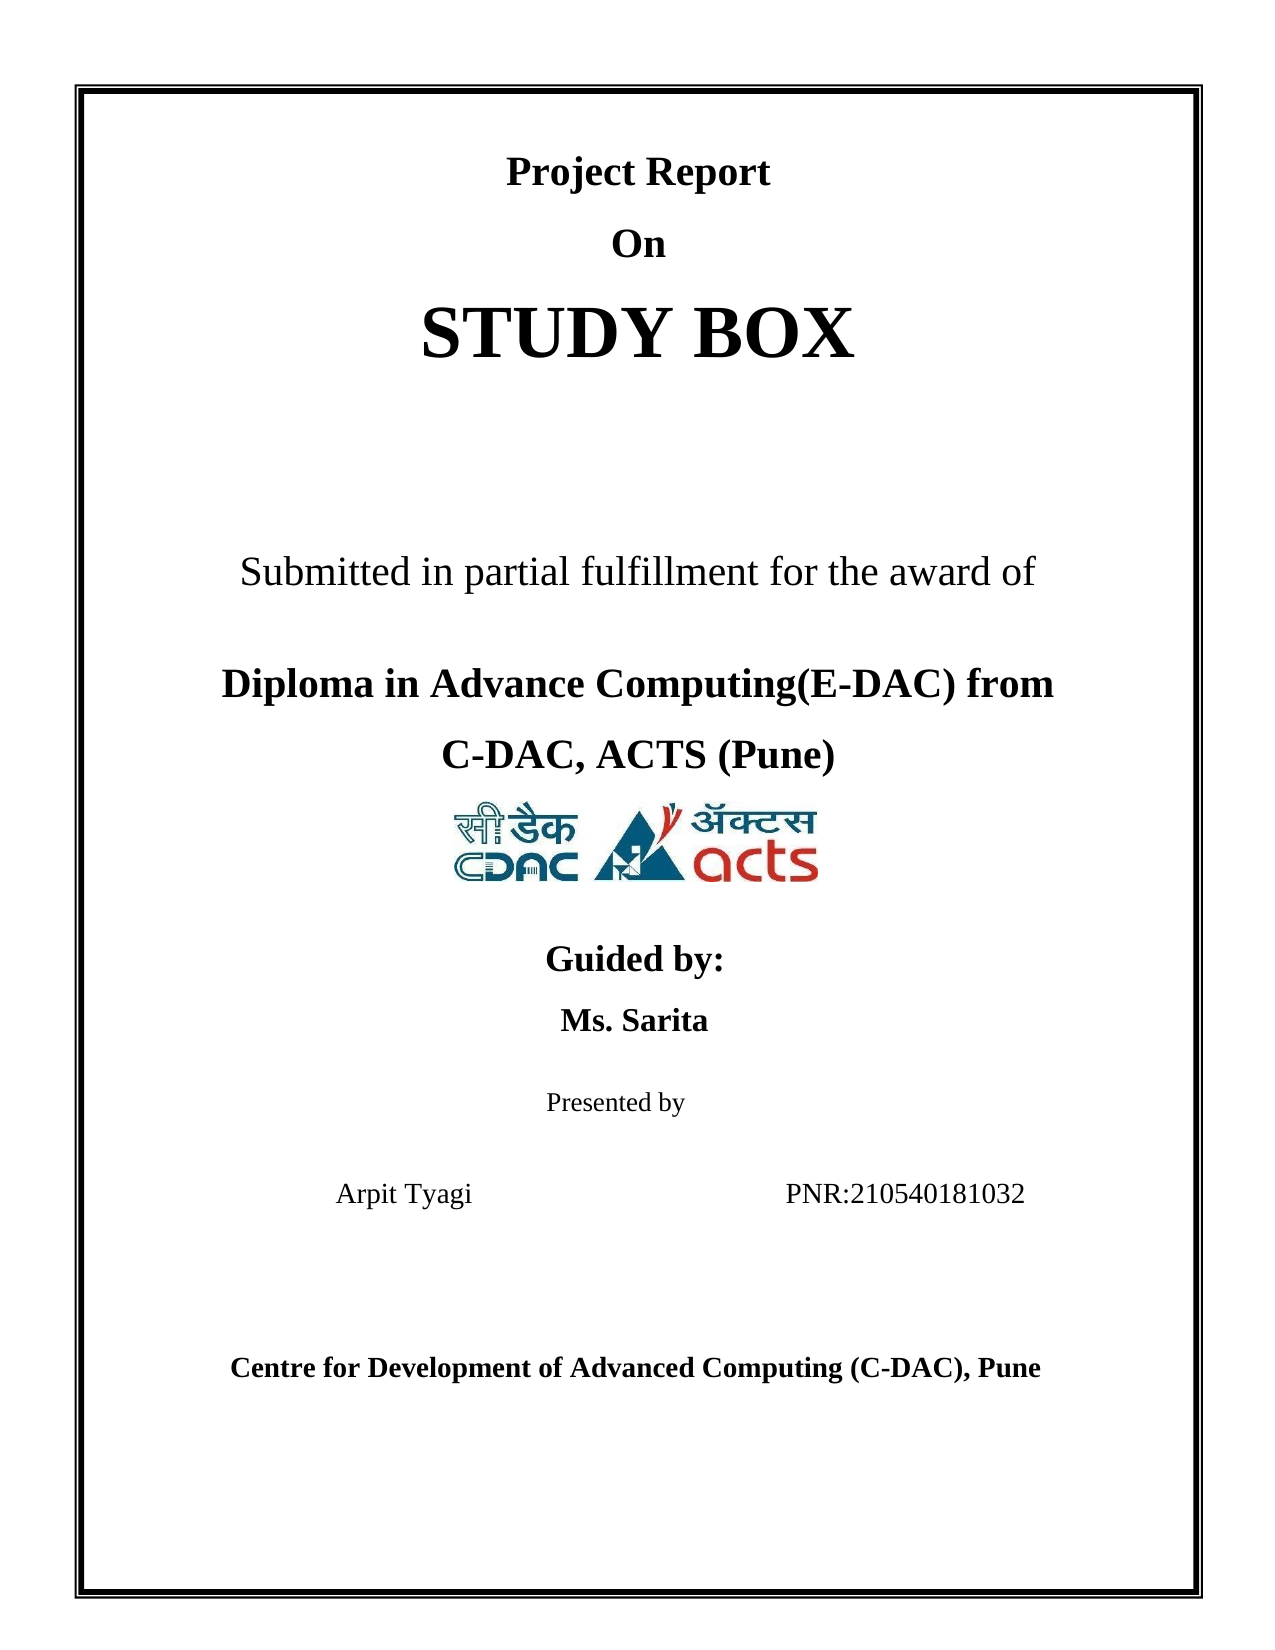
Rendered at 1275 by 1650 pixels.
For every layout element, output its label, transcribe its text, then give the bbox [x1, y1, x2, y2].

text Submitted in partial fulfillment for the award of [219, 546, 1057, 594]
text Project Report On [506, 147, 771, 266]
text Presented by [110, 1087, 1196, 1118]
text Diploma in Advance Computing(E-DAC) from C-DAC, ACTS (Pune) [219, 659, 1057, 778]
text Centre for Development of Advanced Computing (C-DAC), Pune [214, 1350, 1057, 1384]
text Arpit Tyagi PNR:210540181032 [335, 1177, 1188, 1210]
picture [454, 801, 818, 882]
text Guided by: [545, 937, 1196, 980]
text Ms. Sarita [485, 1001, 1196, 1039]
title STUDY BOX [219, 290, 1057, 375]
